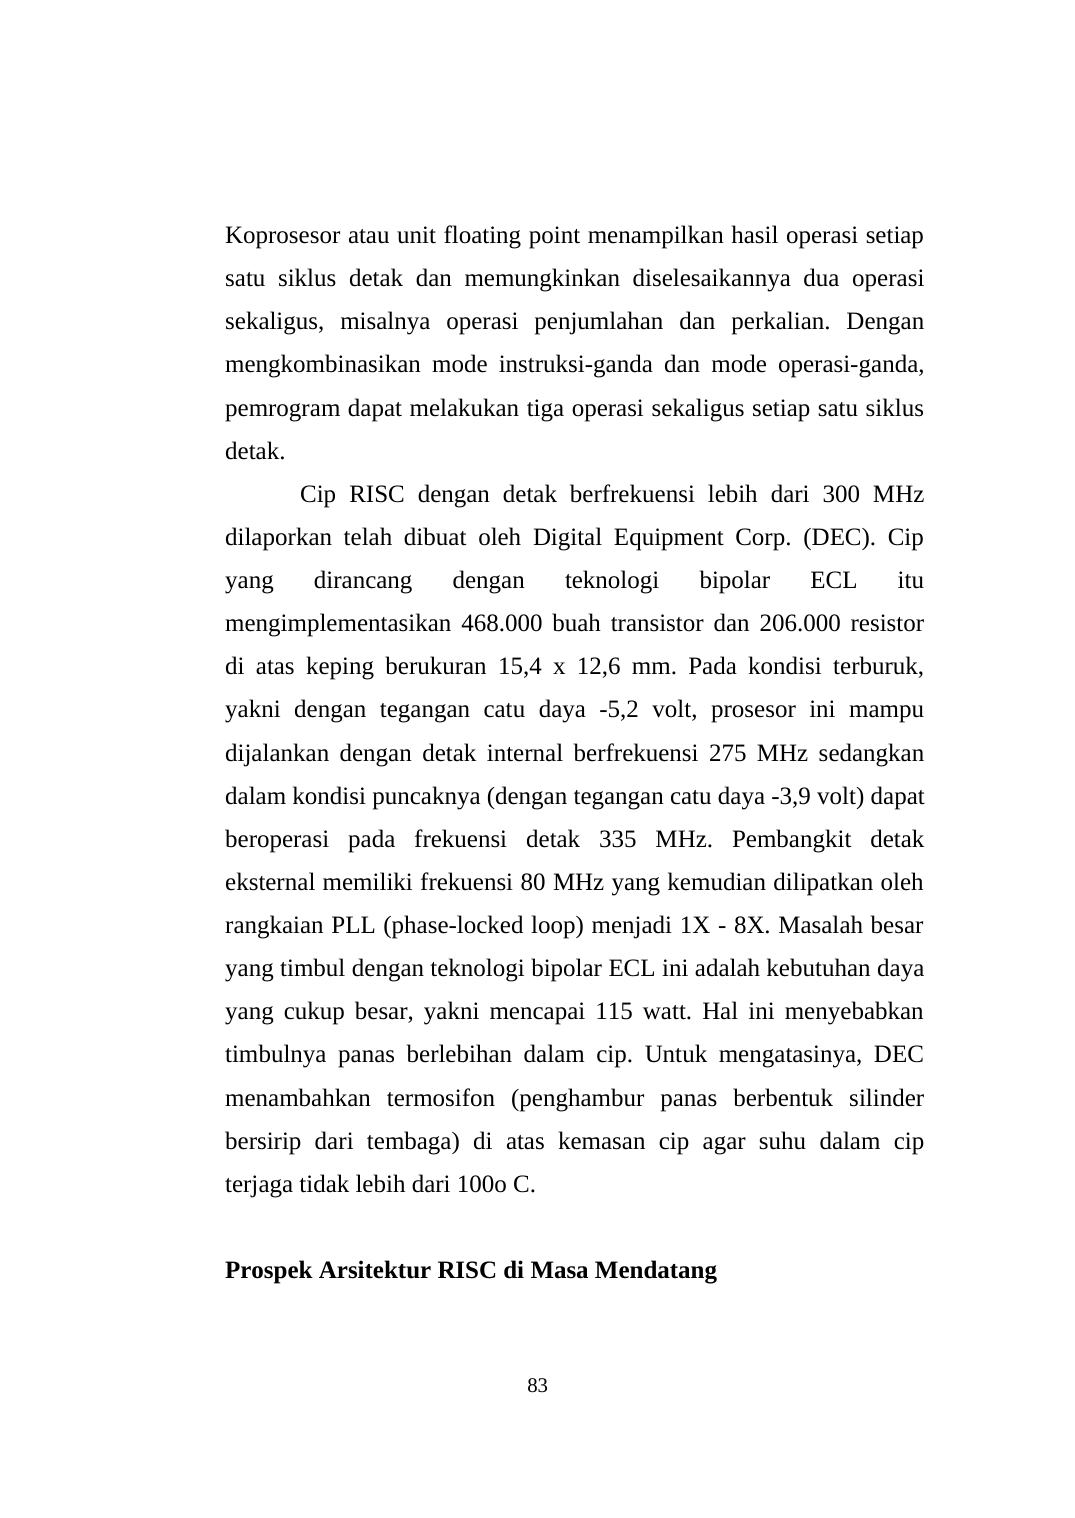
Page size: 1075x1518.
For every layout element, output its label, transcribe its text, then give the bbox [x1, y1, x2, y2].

text Prospek Arsitektur RISC di Masa Mendatang [150, 1255, 925, 1284]
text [225, 220, 925, 464]
text Cip RISC dengan detak berfrekuensi lebih dari 300 MHz dilaporkan telah dibuat oleh Digital Equipment Corp. (DEC). Cip yang dirancang dengan teknologi bipolar ECL itu mengimplementasikan 468.000 buah transistor dan 206.000 resistor di atas keping berukuran 15,4 x 12,6 mm. Pada kondisi terburuk, yakni dengan tegangan catu daya -5,2 volt, prosesor ini mampu dijalankan dengan detak internal berfrekuensi 275 MHz sedangkan dalam kondisi puncaknya (dengan tegangan catu daya -3,9 volt) dapat beroperasi pada frekuensi detak 335 MHz. Pembangkit detak eksternal memiliki frekuensi 80 MHz yang kemudian dilipatkan oleh rangkaian PLL (phase-locked loop) menjadi 1X - 8X. Masalah besar yang timbul dengan teknologi bipolar ECL ini adalah kebutuhan daya yang cukup besar, yakni mencapai 115 watt. Hal ini menyebabkan timbulnya panas berlebihan dalam cip. Untuk mengatasinya, DEC menambahkan termosifon (penghambur panas berbentuk silinder bersirip dari tembaga) di atas kemasan cip agar suhu dalam cip terjaga tidak lebih dari 100o C. [225, 479, 925, 1198]
